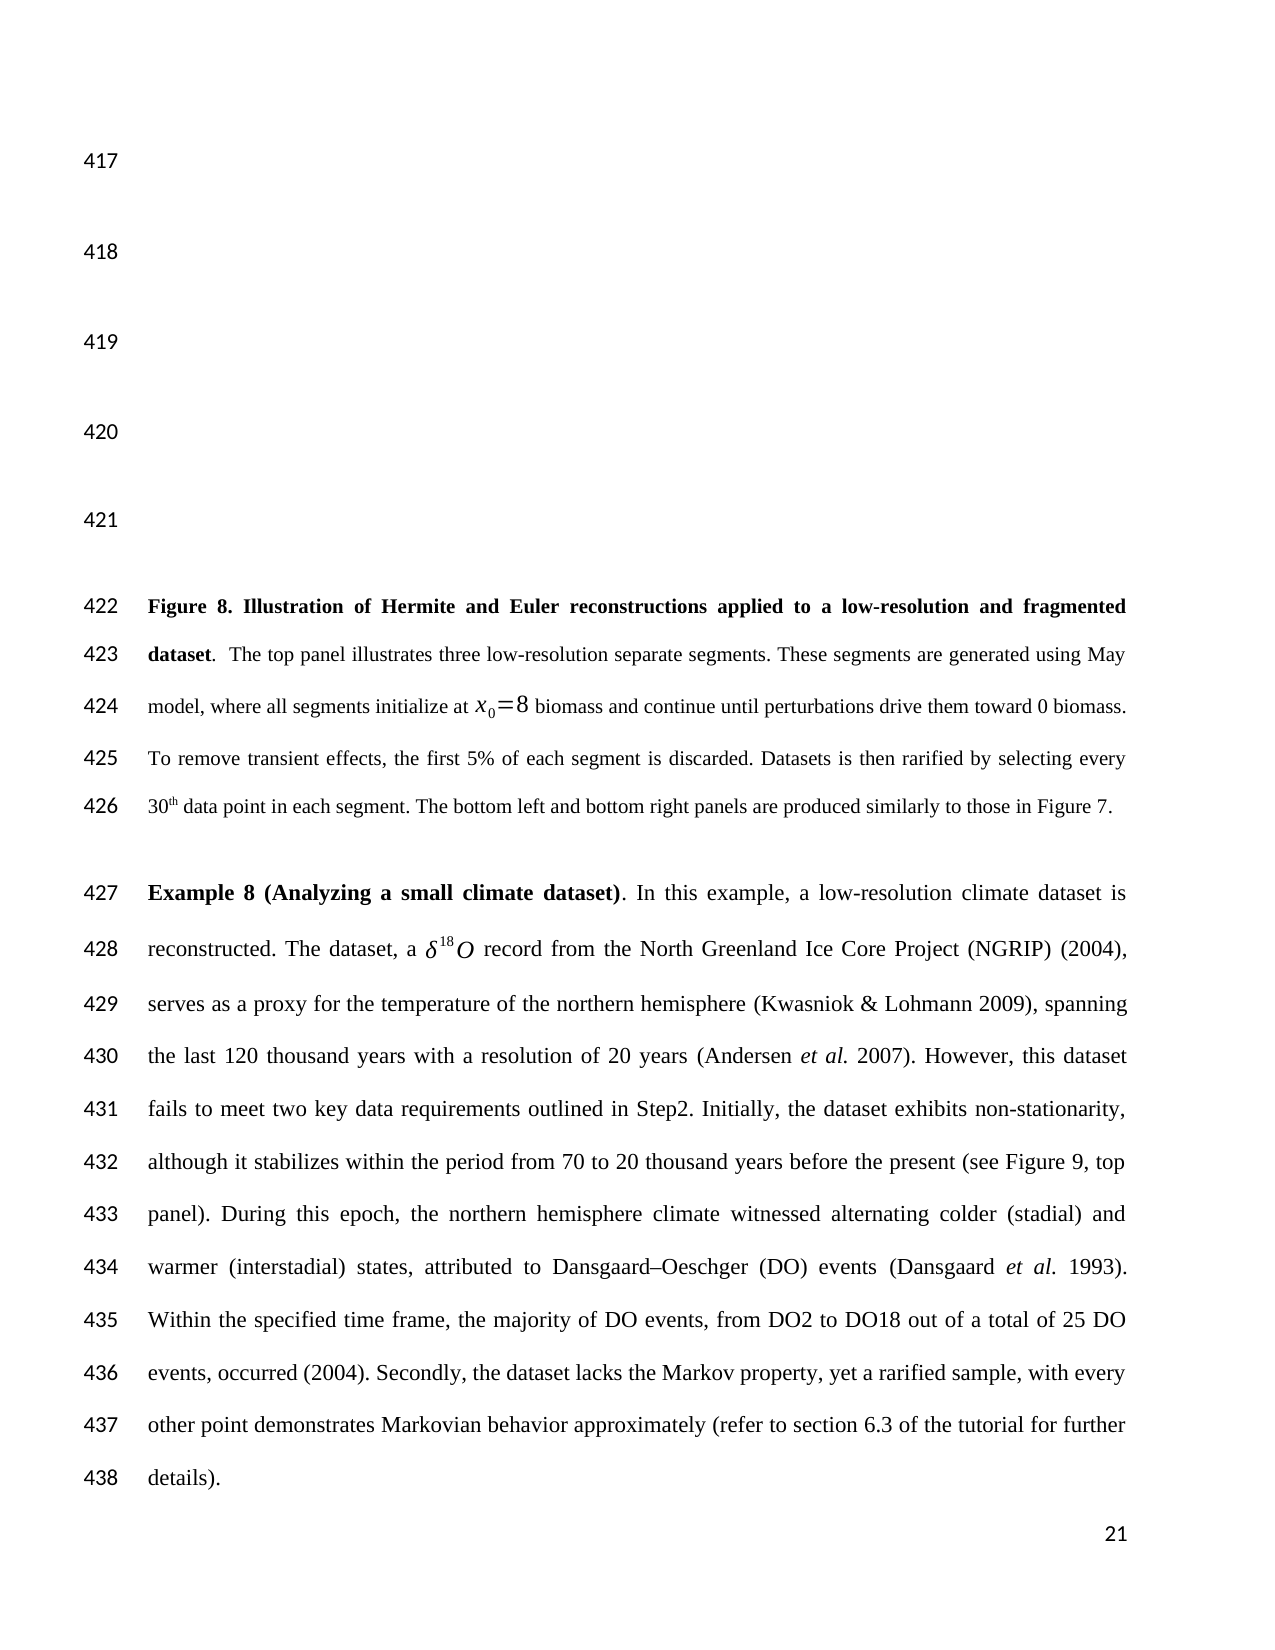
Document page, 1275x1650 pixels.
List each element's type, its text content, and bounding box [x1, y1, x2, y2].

text Example 8 (Analyzing a small climate dataset). In this example, a low-resolution climate dataset is reconstructed. The dataset, a record from the North Greenland Ice Core Project (NGRIP) (2004), serves as a proxy for the temperature of the northern hemisphere (Kwasniok & Lohmann 2009), spanning the last 120 thousand years with a resolution of 20 years (Andersen et al. 2007). However, this dataset fails to meet two key data requirements outlined in Step2. Initially, the dataset exhibits non-stationarity, although it stabilizes within the period from 70 to 20 thousand years before the present (see Figure 9, top panel). During this epoch, the northern hemisphere climate witnessed alternating colder (stadial) and warmer (interstadial) states, attributed to Dansgaard–Oeschger (DO) events (Dansgaard et al. 1993). Within the specified time frame, the majority of DO events, from DO2 to DO18 out of a total of 25 DO events, occurred (2004). Secondly, the dataset lacks the Markov property, yet a rarified sample, with every other point demonstrates Markovian behavior approximately (refer to section 6.3 of the tutorial for further details). [148, 879, 1127, 1490]
text Figure 8. Illustration of Hermite and Euler reconstructions applied to a low-resolution and fragmented dataset. The top panel illustrates three low-resolution separate segments. These segments are generated using May model, where all segments initialize at biomass and continue until perturbations drive them toward 0 biomass. To remove transient effects, the first 5% of each segment is discarded. Datasets is then rarified by selecting every 30th data point in each segment. The bottom left and bottom right panels are produced similarly to those in Figure 7. [148, 594, 1127, 818]
